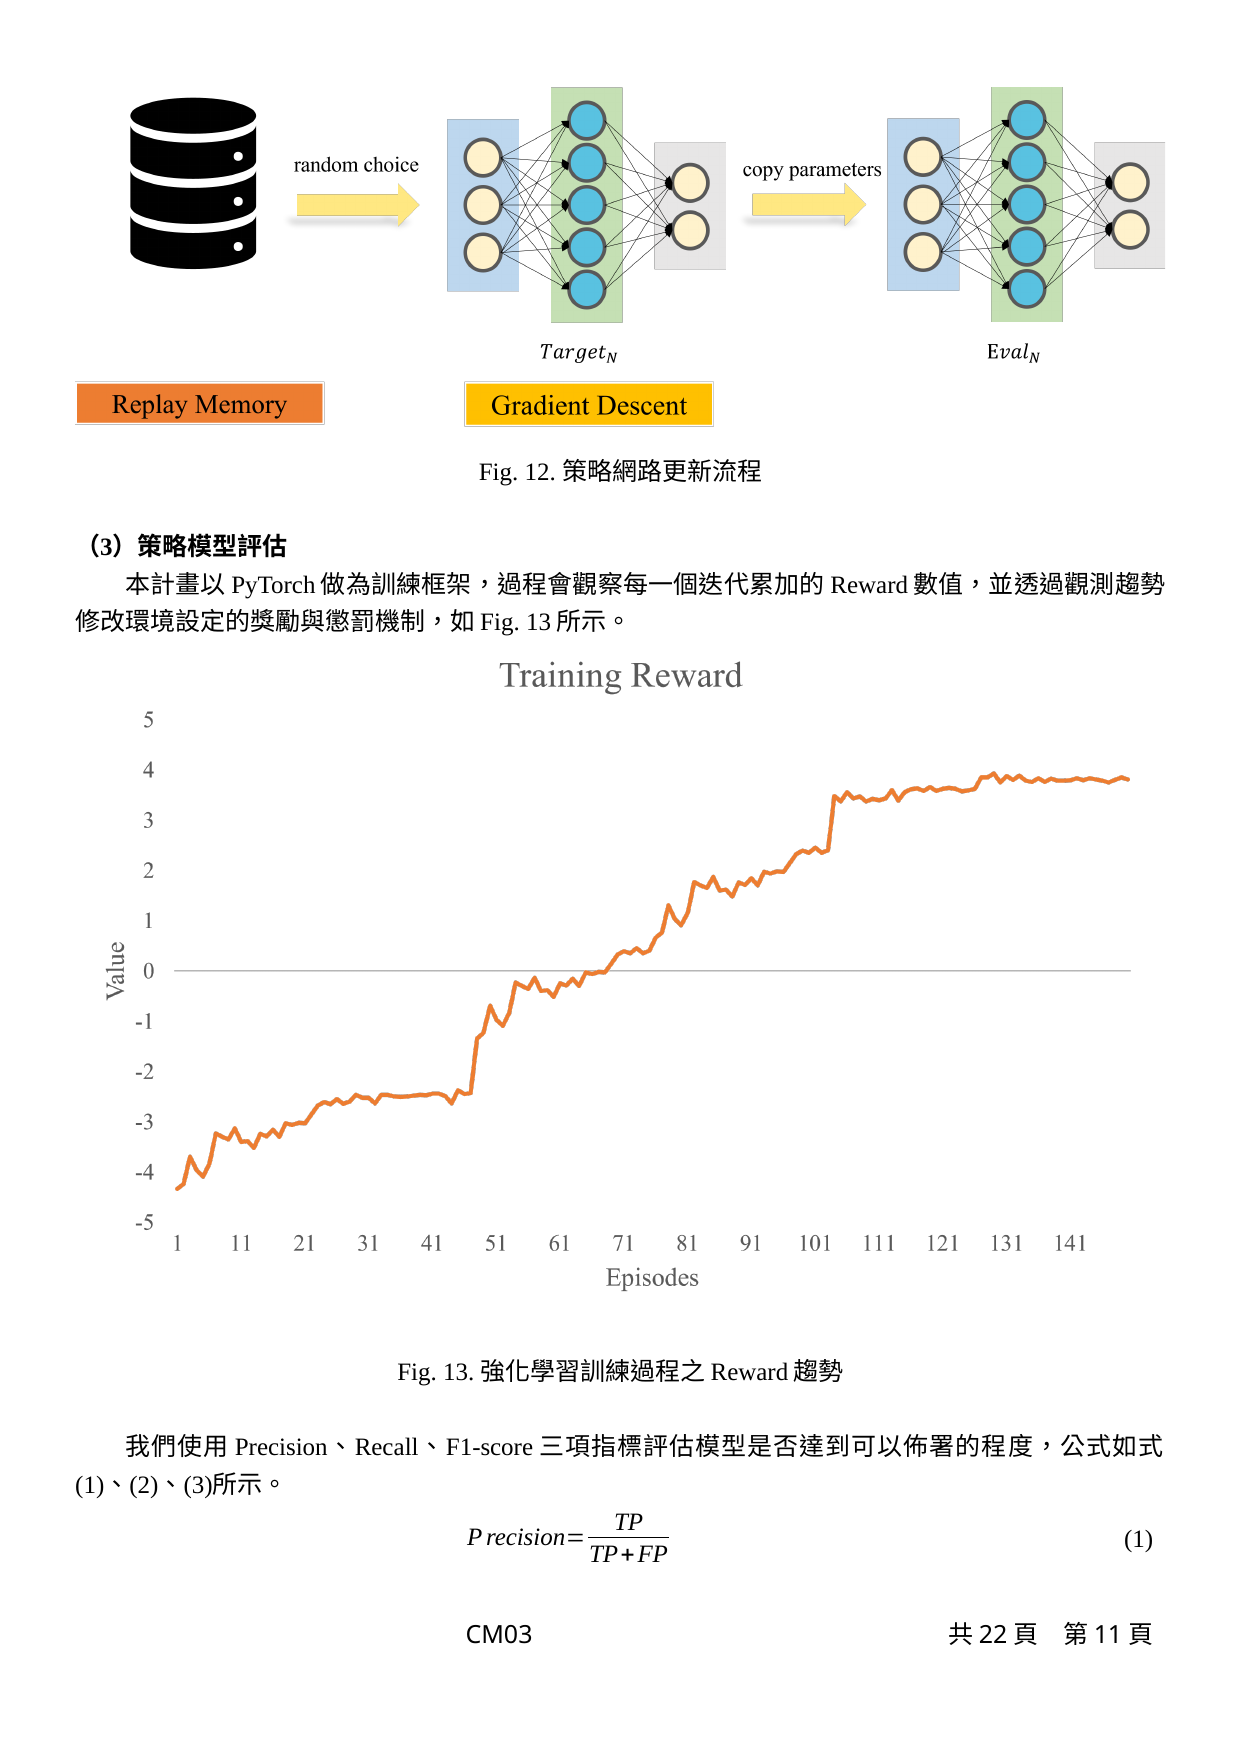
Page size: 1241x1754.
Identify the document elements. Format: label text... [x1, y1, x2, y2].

table_header [75, 1501, 1035, 1576]
text 本計畫以PyTorch做為訓練框架，過程會觀察每一個迭代累加的Reward數值，並透過觀測趨勢修改環境設定的獎勵與懲罰機制，如Fig. 13所示。 [75, 563, 1165, 638]
picture [75, 638, 1166, 1315]
table_header (1) [1035, 1501, 1164, 1576]
picture [75, 76, 1166, 438]
text （3）策略模型評估 [75, 526, 1165, 563]
text 我們使用Precision、Recall、F1-score三項指標評估模型是否達到可以佈署的程度，公式如式(1)、(2)、(3)所示。 [75, 1426, 1165, 1501]
